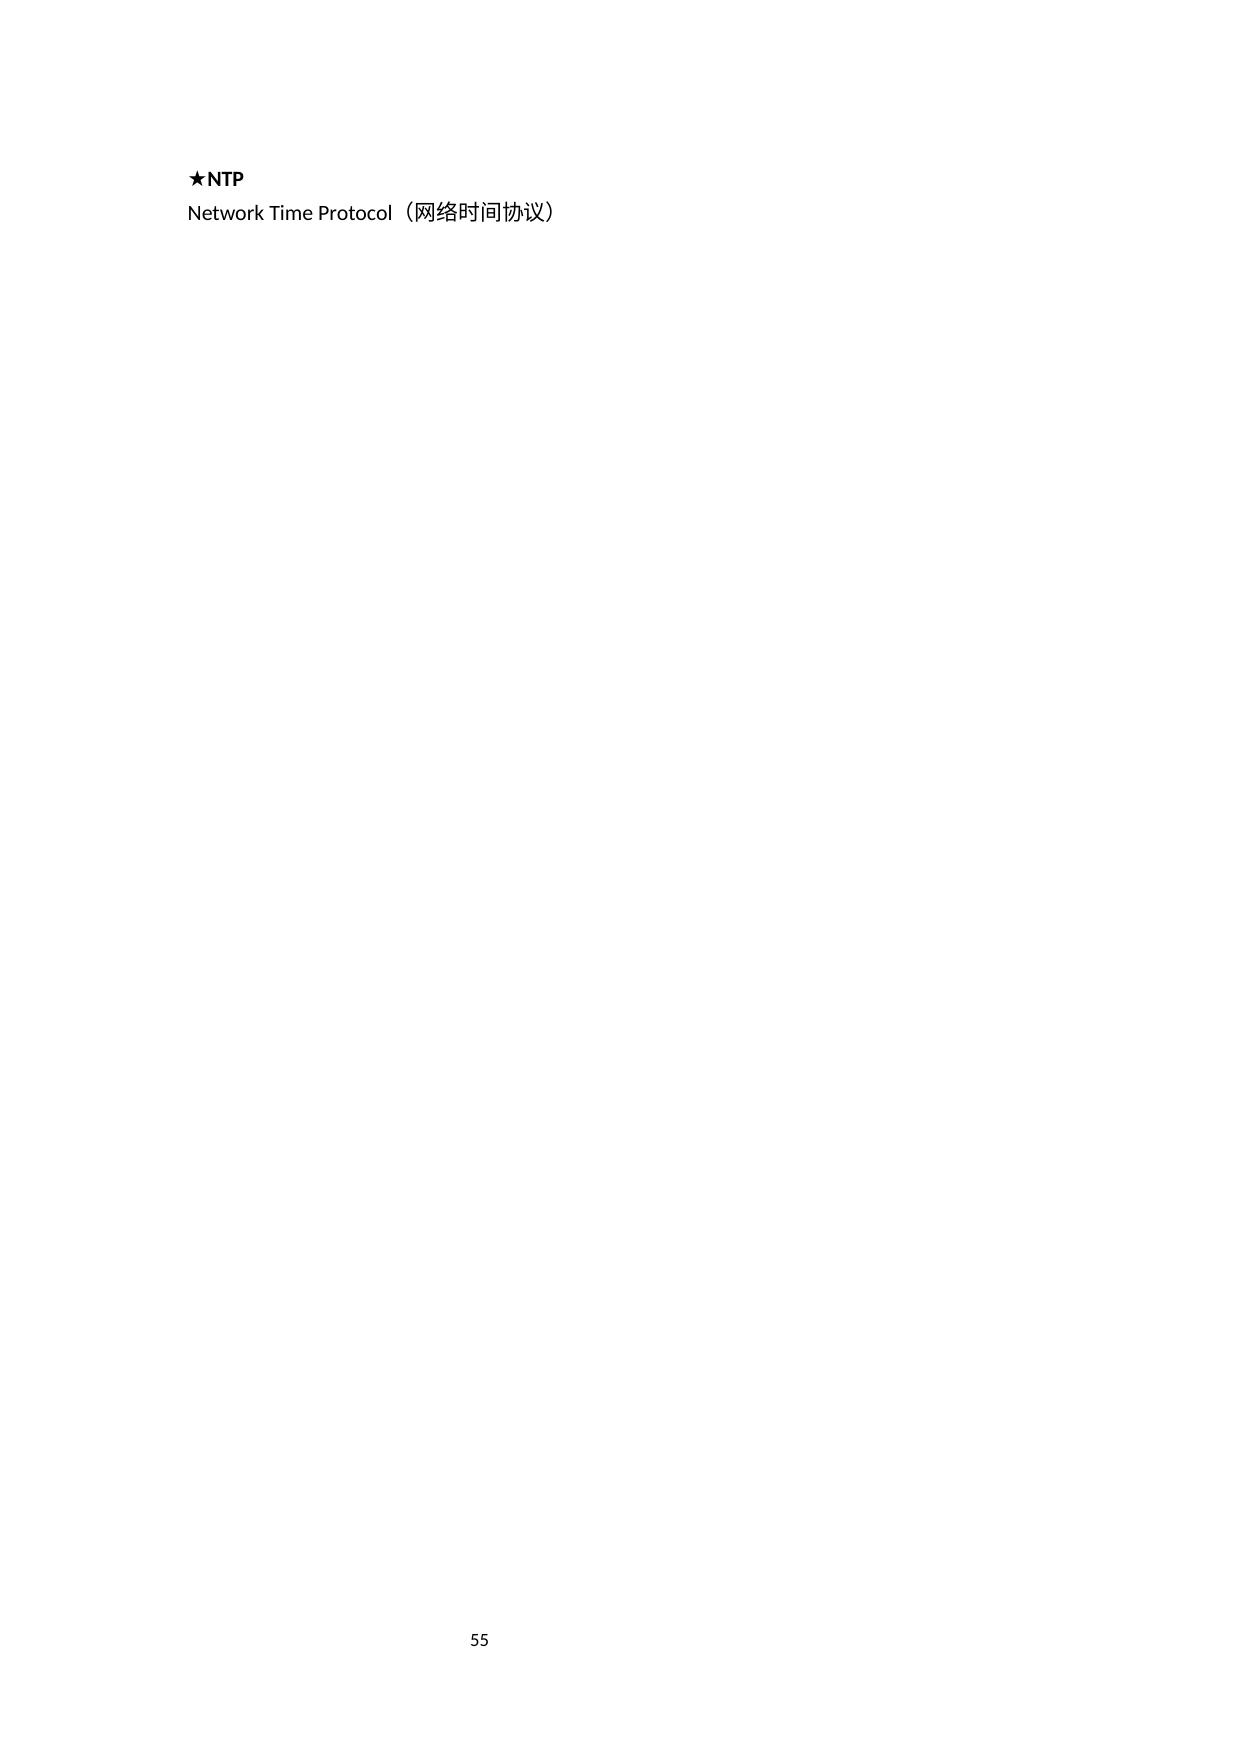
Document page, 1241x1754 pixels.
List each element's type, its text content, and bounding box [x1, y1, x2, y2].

text ★NTP [187, 162, 1053, 194]
text Network Time Protocol（网络时间协议） [187, 194, 1053, 227]
